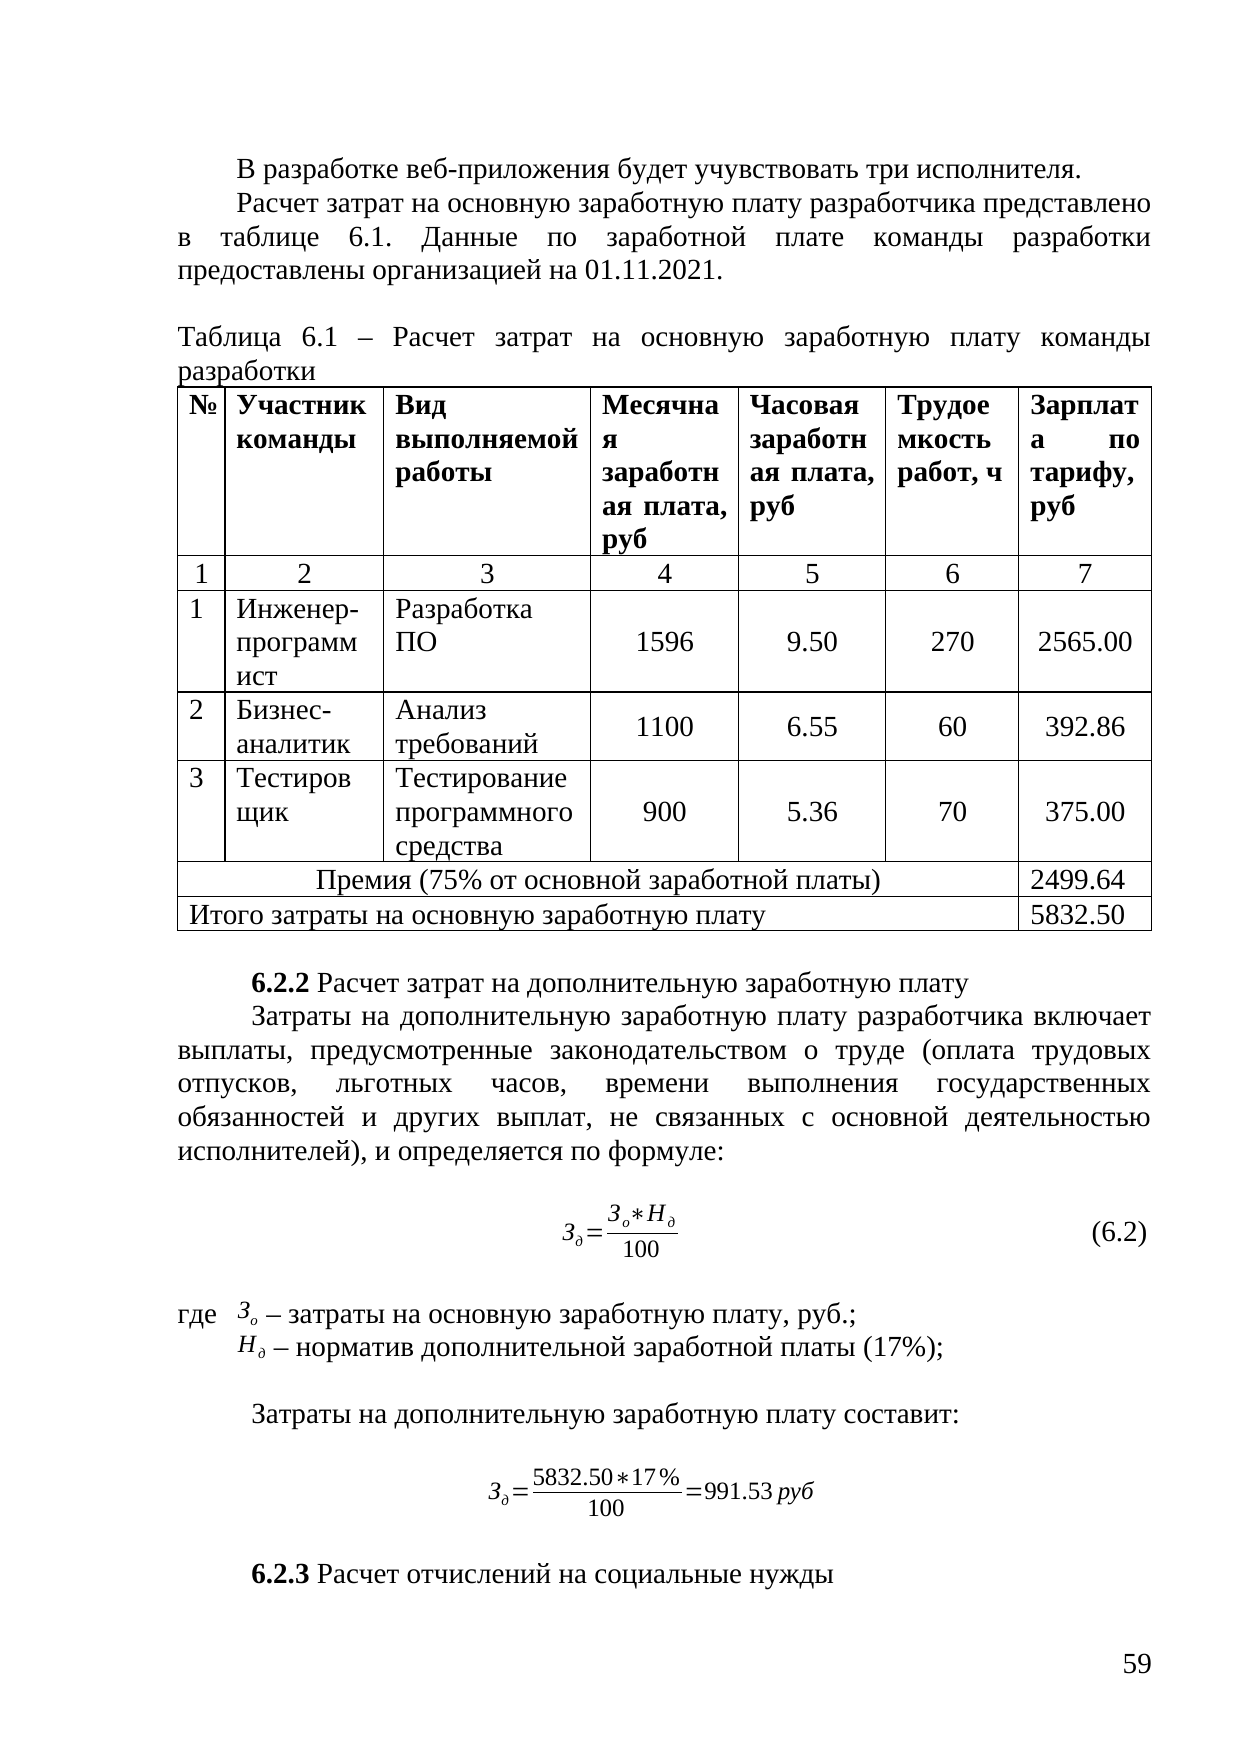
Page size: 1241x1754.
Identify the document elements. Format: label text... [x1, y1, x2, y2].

text (6.2) [561, 1200, 1152, 1262]
text Таблица 6.1 – Расчет затрат на основную заработную плату команды разработки [177, 319, 1152, 386]
table_header Трудоемкость работ, ч [886, 388, 1018, 555]
table_header № [178, 388, 224, 555]
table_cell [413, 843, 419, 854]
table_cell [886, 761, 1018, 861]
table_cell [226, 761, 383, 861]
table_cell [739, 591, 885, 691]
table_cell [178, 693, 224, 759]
table_header Часовая заработная плата, руб [739, 388, 885, 555]
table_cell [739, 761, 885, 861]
table_header Участник команды [226, 388, 383, 555]
text 6.2.3 Расчет отчислений на социальные нужды [177, 1556, 1152, 1590]
table_cell Разработка ПО [384, 591, 590, 691]
text Расчет затрат на основную заработную плату разработчика представлено в таблице 6.1. Данные по заработной плате команды разработки предоставлены организацией на 01.11.2021. [177, 185, 1152, 286]
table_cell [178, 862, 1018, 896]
table_header Месячная заработная плата, руб [591, 388, 738, 555]
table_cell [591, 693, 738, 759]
table_header Зарплата по тарифу, руб [1019, 388, 1151, 555]
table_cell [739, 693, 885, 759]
table_cell 1 [178, 591, 224, 691]
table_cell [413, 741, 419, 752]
table_cell 5 [739, 556, 885, 590]
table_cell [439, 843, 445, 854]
text где – затраты на основную заработную плату, руб.; [177, 1296, 1152, 1329]
text Затраты на дополнительную заработную плату составит: [177, 1397, 1152, 1430]
table_cell Инженер-программист [226, 591, 383, 691]
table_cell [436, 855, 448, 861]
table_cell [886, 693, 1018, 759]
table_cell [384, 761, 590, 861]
text – норматив дополнительной заработной платы (17%); [177, 1329, 1152, 1363]
table_cell 1 [178, 556, 224, 590]
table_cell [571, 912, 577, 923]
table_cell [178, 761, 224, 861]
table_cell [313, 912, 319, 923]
table_cell 2 [226, 556, 383, 590]
text 6.2.2 Расчет затрат на дополнительную заработную плату [177, 965, 1152, 998]
table_cell 1596 [591, 591, 738, 691]
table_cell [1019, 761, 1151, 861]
table_cell 3 [384, 556, 590, 590]
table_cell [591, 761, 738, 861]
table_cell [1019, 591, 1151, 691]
table_cell 4 [591, 556, 738, 590]
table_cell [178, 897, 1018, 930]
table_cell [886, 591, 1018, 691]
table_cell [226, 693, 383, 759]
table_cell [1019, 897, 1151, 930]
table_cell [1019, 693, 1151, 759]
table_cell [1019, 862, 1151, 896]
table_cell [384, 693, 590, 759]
table_header Вид выполняемой работы [384, 388, 590, 555]
text Затраты на дополнительную заработную плату разработчика включает выплаты, предусмотренные законодательством о труде (оплата трудовых отпусков, льготных часов, времени выполнения государственных обязанностей и других выплат, не связанных с основной деятельностью исполнителей), и определяется по формуле: [177, 998, 1152, 1166]
table_cell 6 [886, 556, 1018, 590]
text В разработке веб-приложения будет учувствовать три исполнителя. [177, 152, 1152, 185]
table_cell 7 [1019, 556, 1151, 590]
